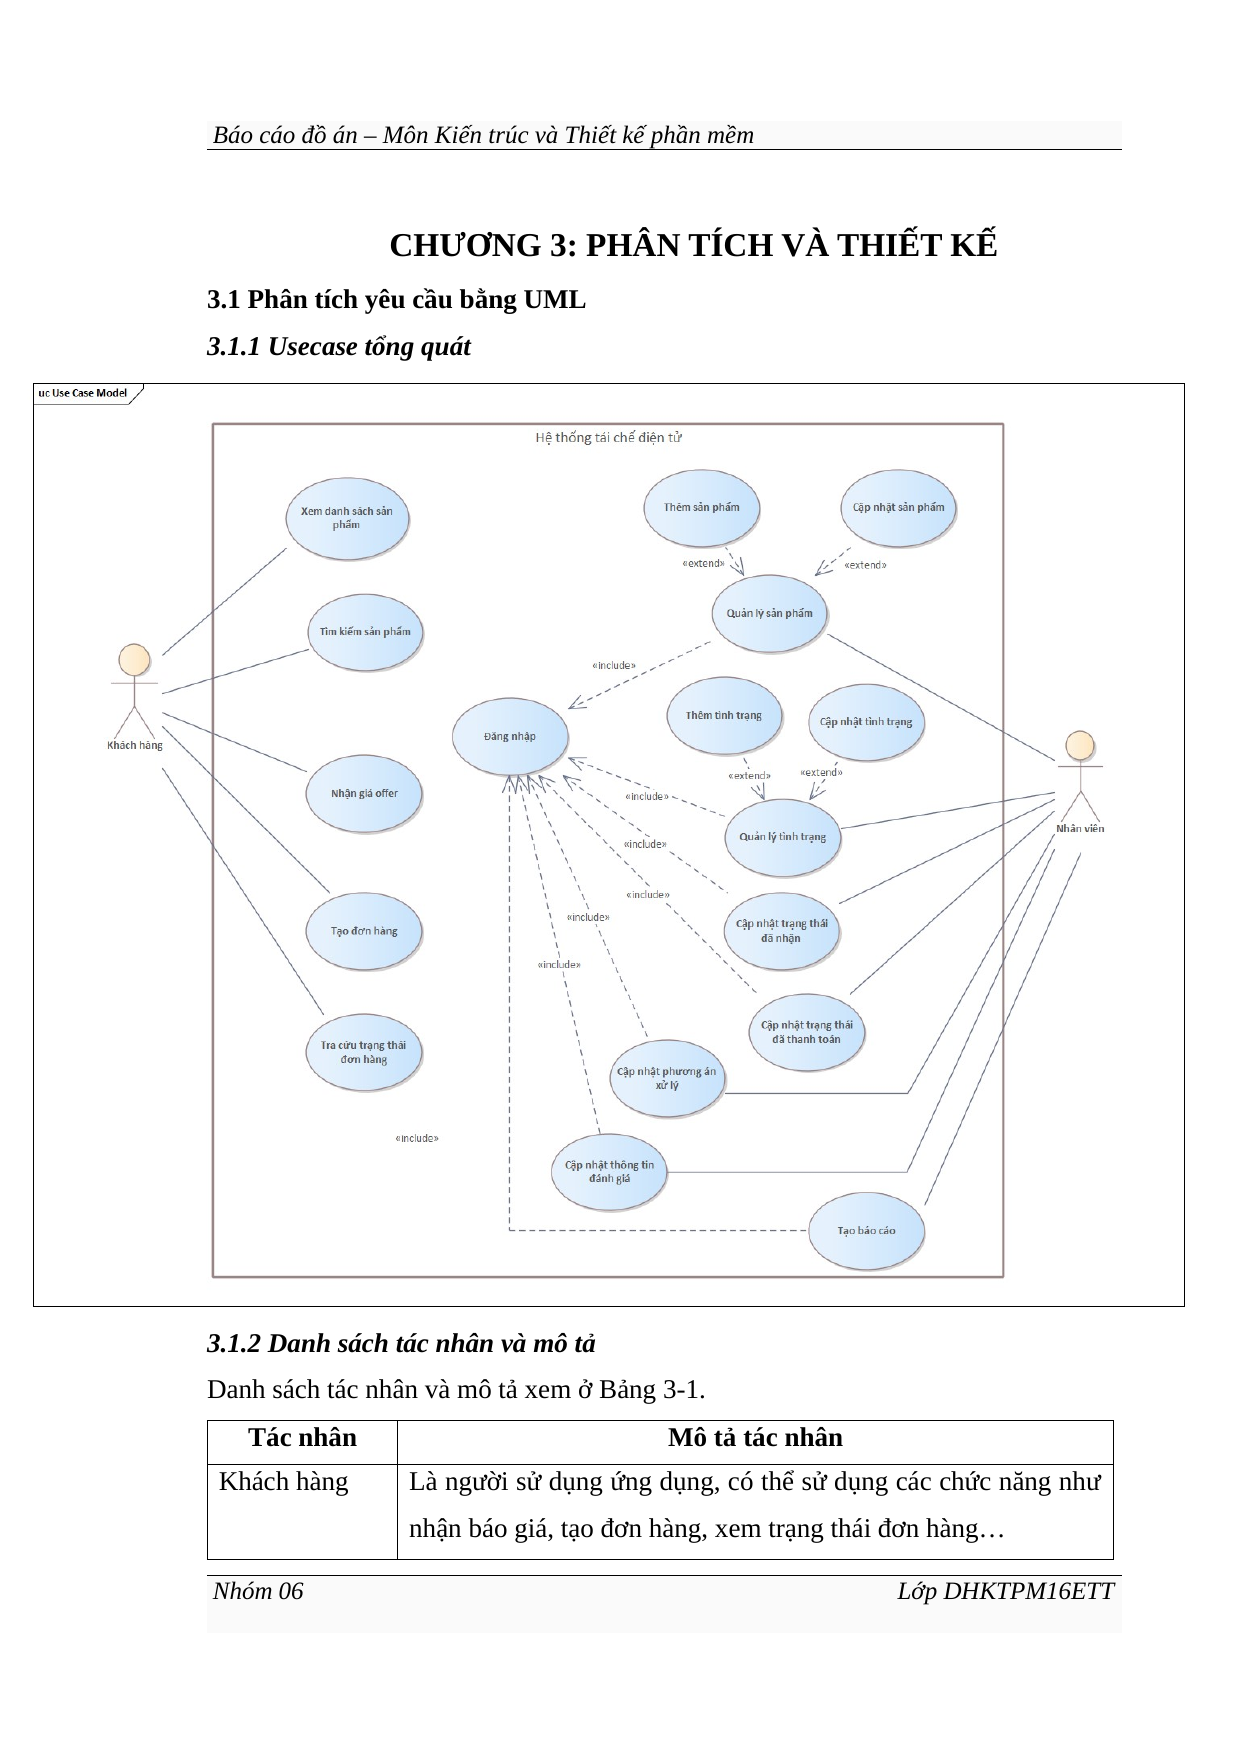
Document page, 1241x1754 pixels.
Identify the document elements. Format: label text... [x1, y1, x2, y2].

table_cell Khách hàng [208, 1465, 397, 1558]
table_cell Là người sử dụng ứng dụng, có thể sử dụng các chức năng như nhận báo giá, tạo đơn hàng, xem trạng thái đơn hàng… [398, 1465, 1113, 1558]
text Danh sách tác nhân và mô tả xem ở Bảng 3-1. [207, 1373, 1122, 1404]
subtitle Phân tích yêu cầu bằng UML [207, 283, 1122, 314]
subtitle Usecase tổng quát [207, 330, 1122, 361]
table_header Tác nhân [208, 1421, 397, 1464]
subtitle Danh sách tác nhân và mô tả [207, 1327, 1122, 1358]
subtitle : PHÂN TÍCH VÀ THIẾT KẾ [207, 226, 1122, 264]
picture [26, 376, 1191, 1312]
table_header Mô tả tác nhân [398, 1421, 1113, 1464]
